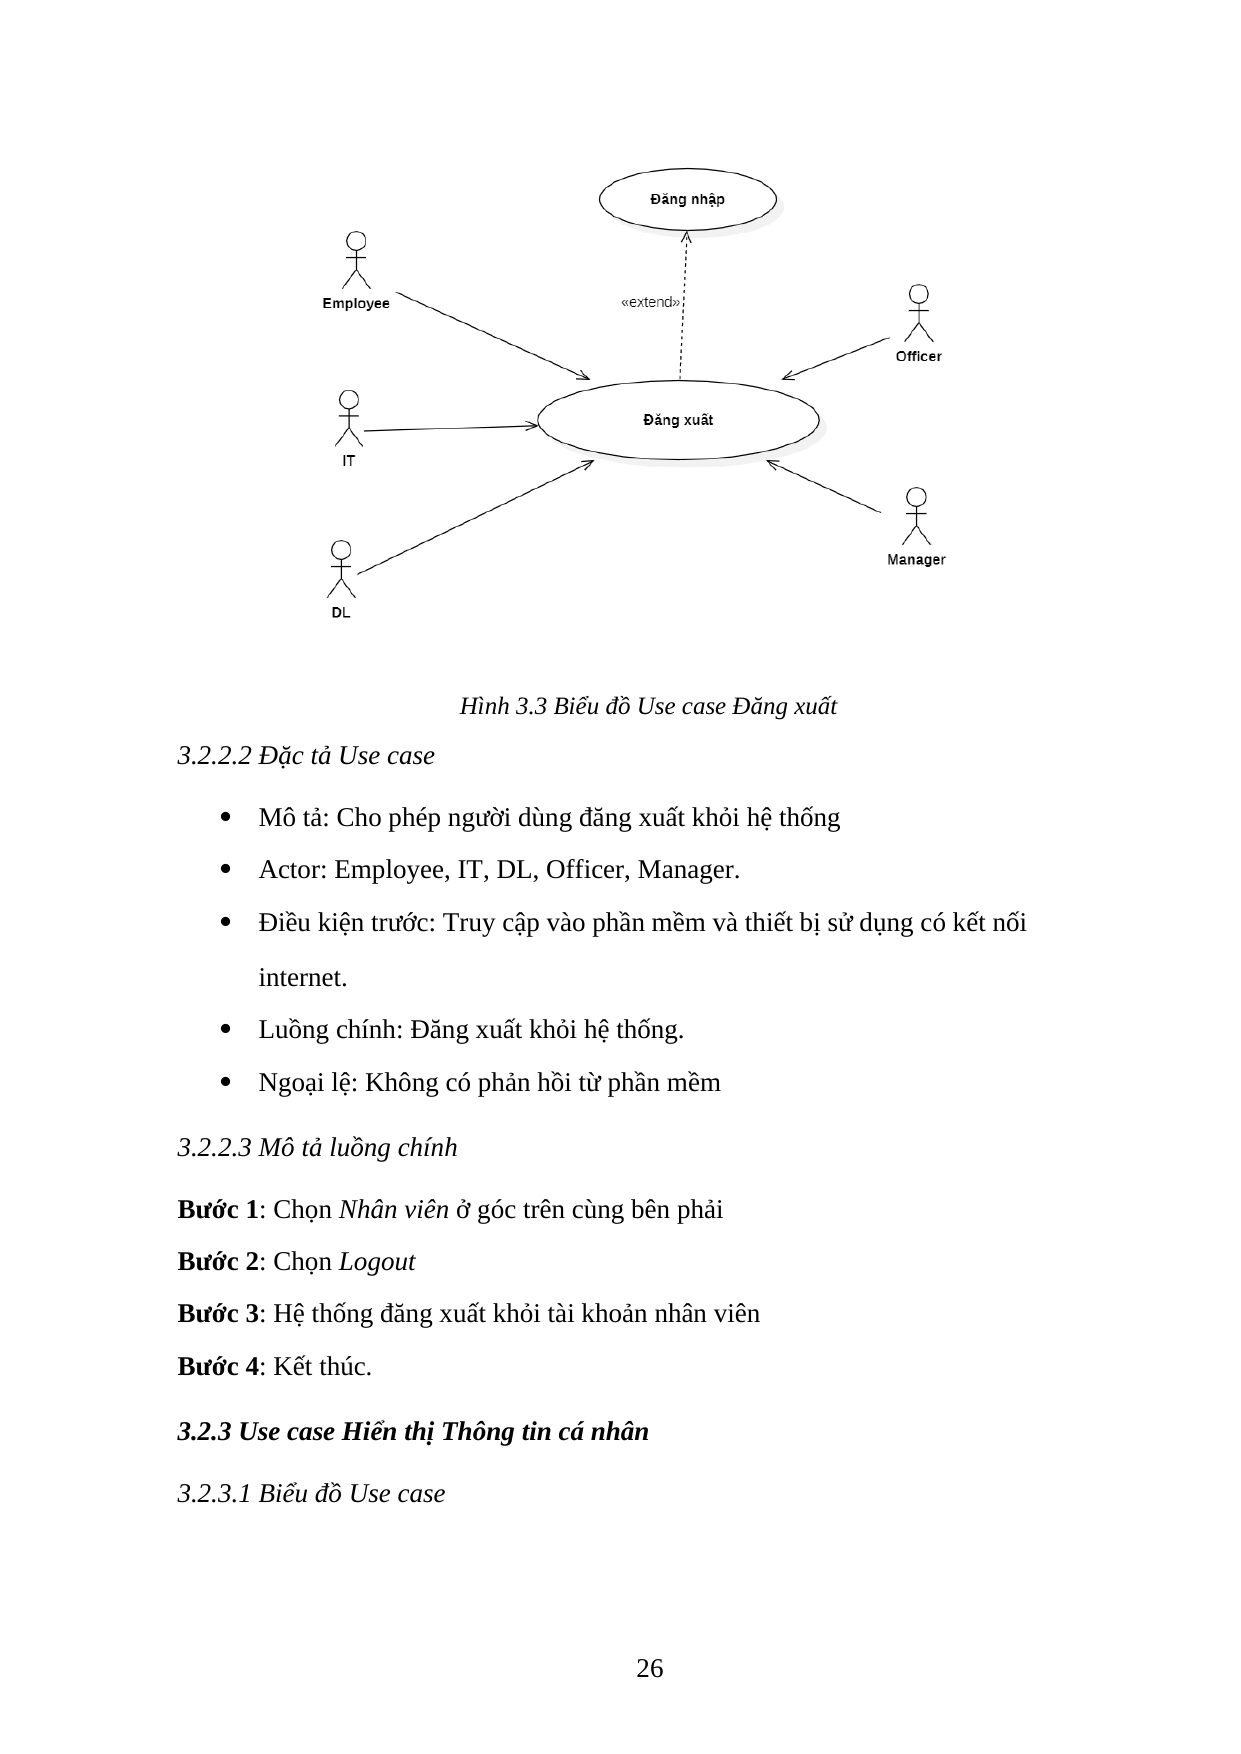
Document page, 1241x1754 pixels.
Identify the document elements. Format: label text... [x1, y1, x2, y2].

text Bước 2: Chọn Logout [177, 1242, 1122, 1279]
text Luồng chính: Đăng xuất khỏi hệ thống. [221, 1011, 1122, 1047]
text Bước 3: Hệ thống đăng xuất khỏi tài khoản nhân viên [177, 1295, 1122, 1332]
text 3.2.3 Use case Hiển thị Thông tin cá nhân [177, 1412, 1122, 1449]
text 3.2.3.1 Biểu đồ Use case [177, 1474, 1122, 1511]
text Mô tả: Cho phép người dùng đăng xuất khỏi hệ thống [221, 798, 1122, 835]
text Điều kiện trước: Truy cập vào phần mềm và thiết bị sử dụng có kết nối internet. [221, 903, 1122, 995]
text 3.2.2.2 Đặc tả Use case [177, 736, 1122, 773]
picture [306, 157, 993, 670]
text Ngoại lệ: Không có phản hồi từ phần mềm [221, 1063, 1122, 1100]
text 3.2.2.3 Mô tả luồng chính [177, 1128, 1122, 1165]
text Bước 4: Kết thúc. [177, 1347, 1122, 1384]
text Bước 1: Chọn Nhân viên ở góc trên cùng bên phải [177, 1190, 1122, 1227]
text Actor: Employee, IT, DL, Officer, Manager. [221, 850, 1122, 887]
